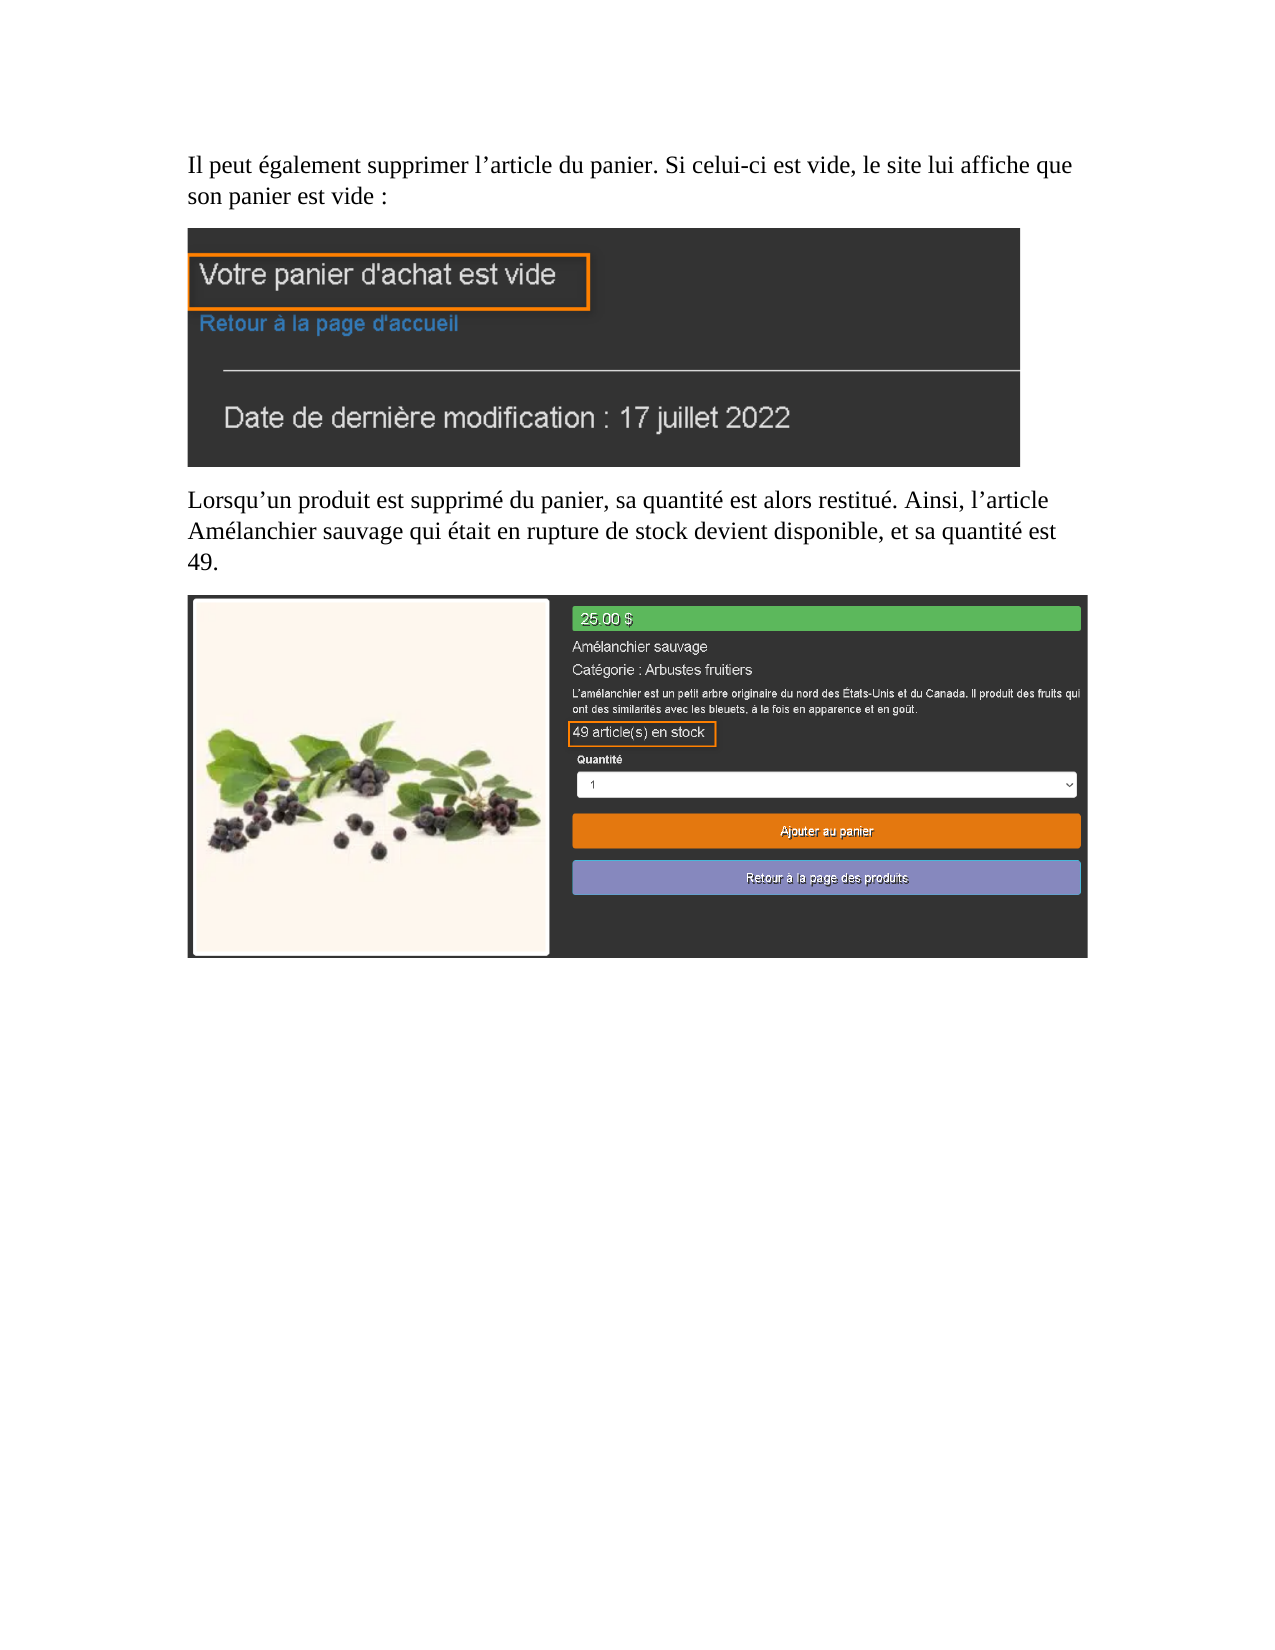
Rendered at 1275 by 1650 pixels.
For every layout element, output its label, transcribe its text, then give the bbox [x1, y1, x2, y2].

picture [187, 228, 1021, 467]
text Il peut également supprimer l’article du panier. Si celui-ci est vide, le site lui affiche que son panier est vide : [187, 150, 1087, 210]
text Lorsqu’un produit est supprimé du panier, sa quantité est alors restitué. Ainsi, l’article Amélanchier sauvage qui était en rupture de stock devient disponible, et sa quantité est 49. [187, 485, 1087, 576]
picture [187, 595, 1088, 958]
